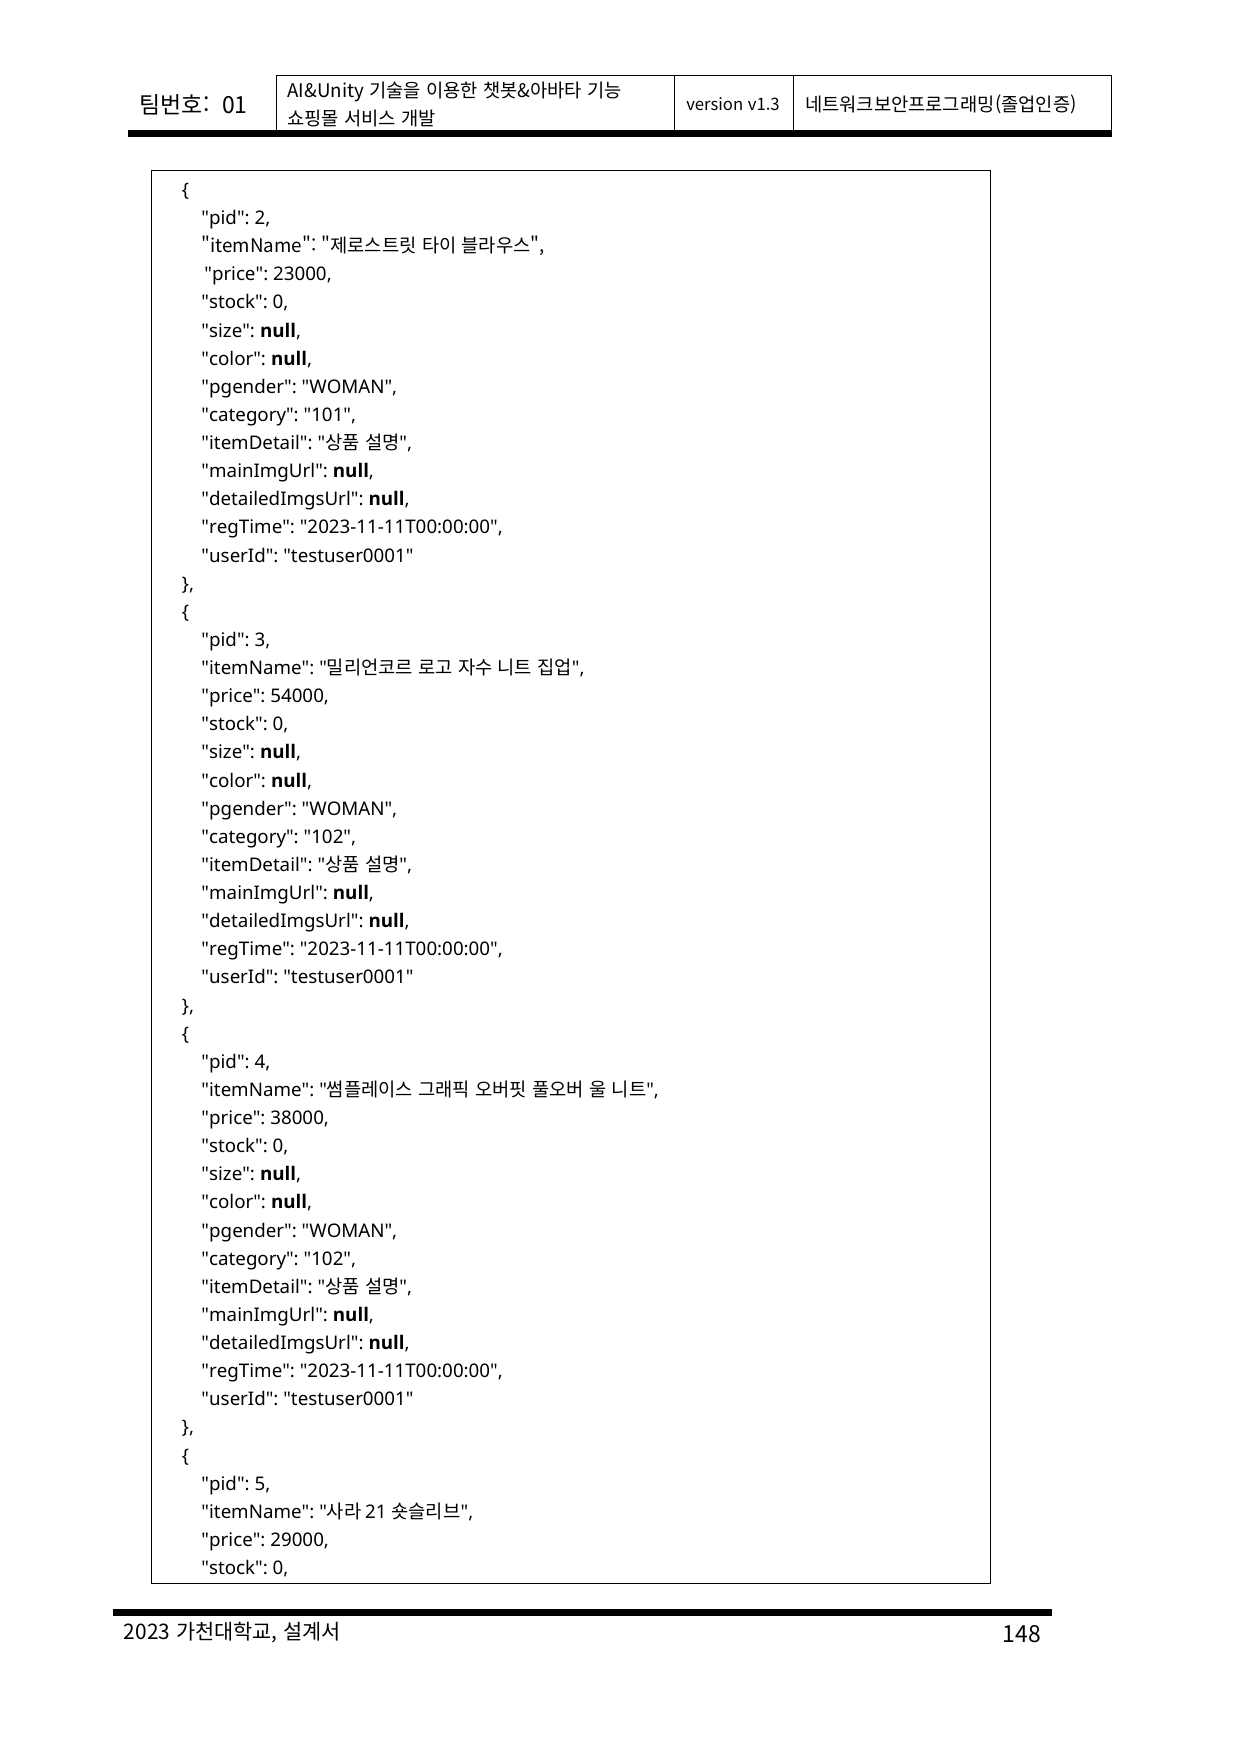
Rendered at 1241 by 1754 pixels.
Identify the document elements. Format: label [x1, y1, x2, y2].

table_cell [113, 167, 1018, 1586]
